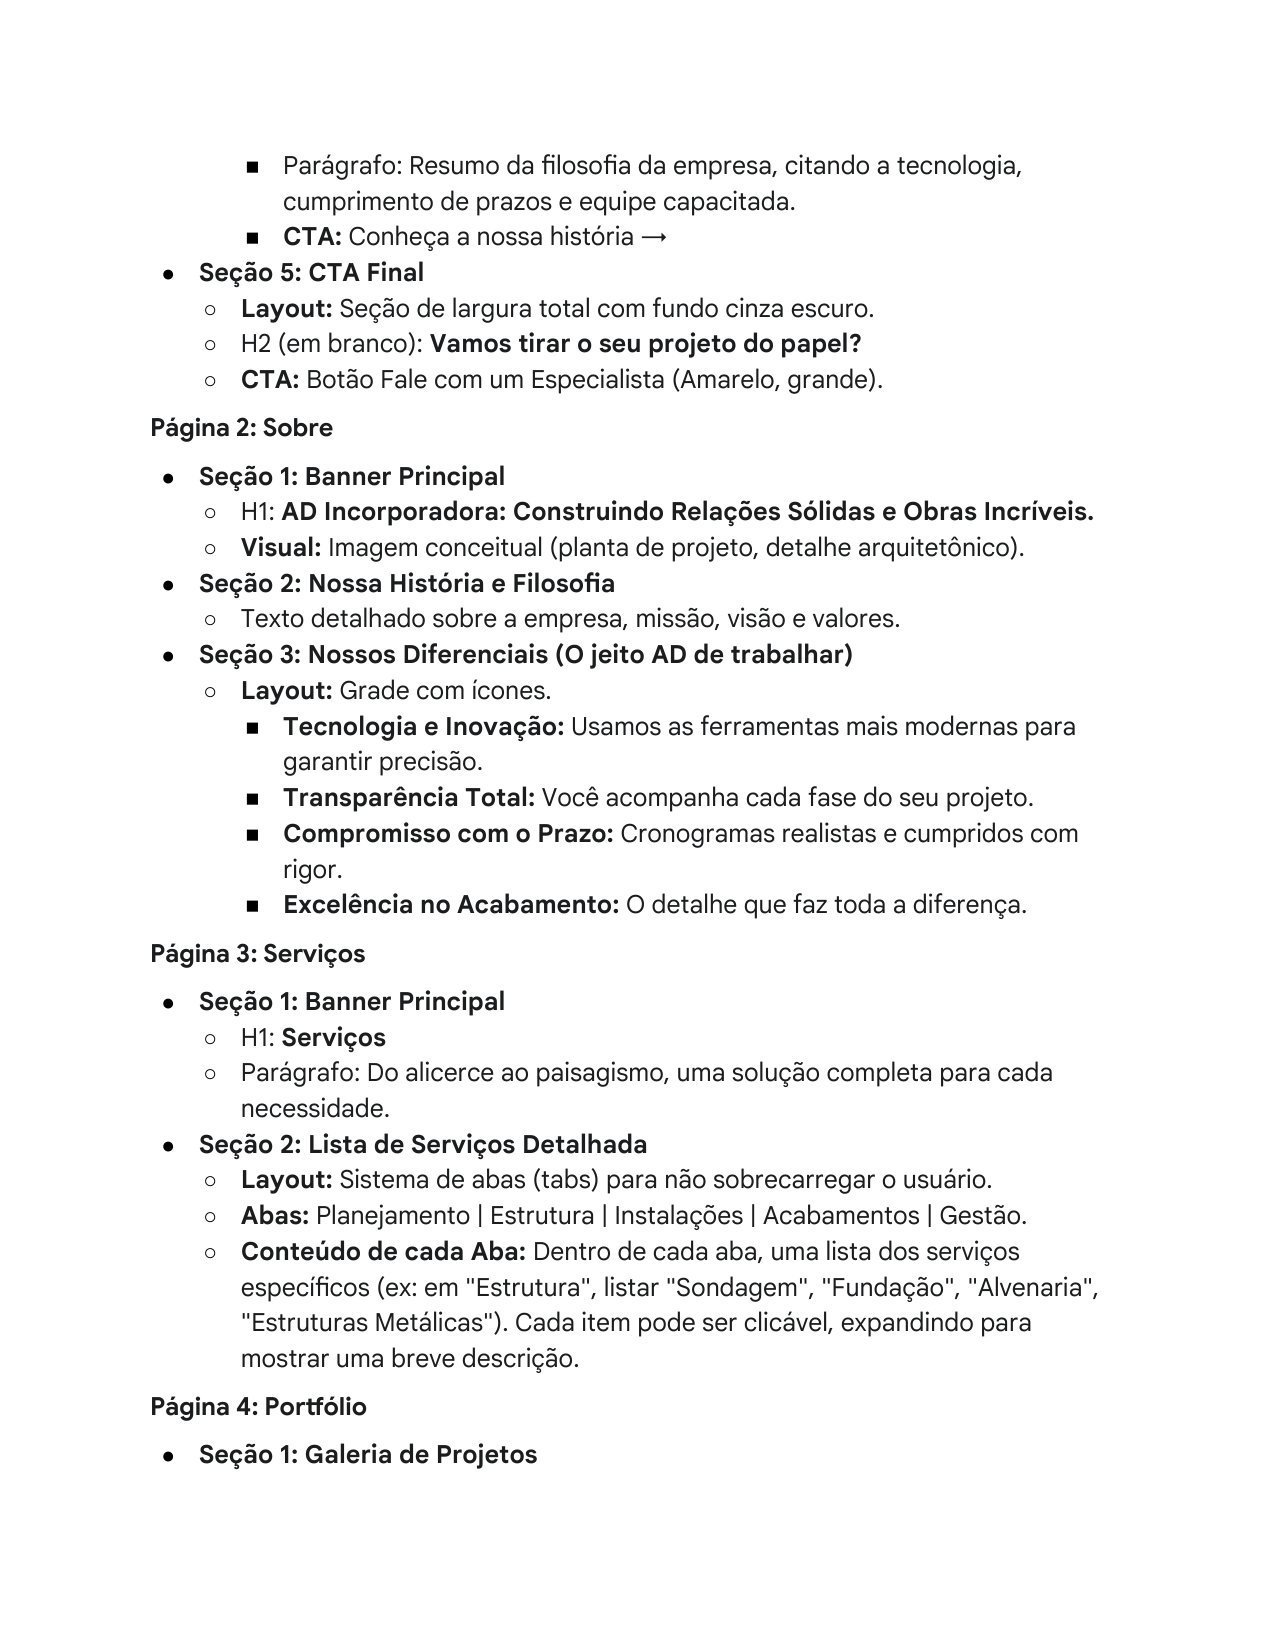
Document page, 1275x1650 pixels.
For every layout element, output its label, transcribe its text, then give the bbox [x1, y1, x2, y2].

list Visual: Imagem conceitual (planta de projeto, detalhe arquitetônico). [203, 532, 1125, 564]
list Seção 1: Banner Principal [161, 461, 1125, 492]
list H2 (em branco): Vamos tirar o seu projeto do papel? [203, 329, 1125, 360]
list Layout: Seção de largura total com fundo cinza escuro. [203, 293, 1125, 324]
list Seção 5: CTA Final [161, 257, 1125, 288]
list Transparência Total: Você acompanha cada fase do seu projeto. [245, 782, 1125, 814]
subtitle Página 3: Serviços [150, 938, 1125, 969]
list Conteúdo de cada Aba: Dentro de cada aba, uma lista dos serviços específicos (ex: em "Estrutura", listar "Sondagem", "Fundação", "Alvenaria", "Estruturas Metálicas"). Cada item pode ser clicável, expandindo para mostrar uma breve descrição. [203, 1236, 1125, 1375]
list Seção 1: Banner Principal [161, 986, 1125, 1017]
list H1: AD Incorporadora: Construindo Relações Sólidas e Obras Incríveis. [203, 497, 1125, 528]
list Seção 2: Lista de Serviços Detalhada [161, 1129, 1125, 1160]
subtitle Página 4: Portfólio [150, 1392, 1125, 1423]
list Seção 3: Nossos Diferenciais (O jeito AD de trabalhar) [161, 639, 1125, 671]
subtitle Página 2: Sobre [150, 413, 1125, 444]
list Compromisso com o Prazo: Cronogramas realistas e cumpridos com rigor. [245, 818, 1125, 885]
list CTA: Conheça a nossa história → [245, 221, 1125, 253]
list Layout: Sistema de abas (tabs) para não sobrecarregar o usuário. [203, 1165, 1125, 1196]
list Tecnologia e Inovação: Usamos as ferramentas mais modernas para garantir precisão. [245, 711, 1125, 778]
list Seção 2: Nossa História e Filosofia [161, 568, 1125, 599]
list Texto detalhado sobre a empresa, missão, visão e valores. [203, 604, 1125, 635]
list Excelência no Acabamento: O detalhe que faz toda a diferença. [245, 889, 1125, 921]
list CTA: Botão Fale com um Especialista (Amarelo, grande). [203, 364, 1125, 396]
list Seção 1: Galeria de Projetos [161, 1440, 1125, 1471]
list H1: Serviços [203, 1022, 1125, 1053]
list Parágrafo: Do alicerce ao paisagismo, uma solução completa para cada necessidade. [203, 1057, 1125, 1124]
list Parágrafo: Resumo da filosofia da empresa, citando a tecnologia, cumprimento de prazos e equipe capacitada. [245, 150, 1125, 217]
list Layout: Grade com ícones. [203, 675, 1125, 707]
list Abas: Planejamento | Estrutura | Instalações | Acabamentos | Gestão. [203, 1200, 1125, 1232]
